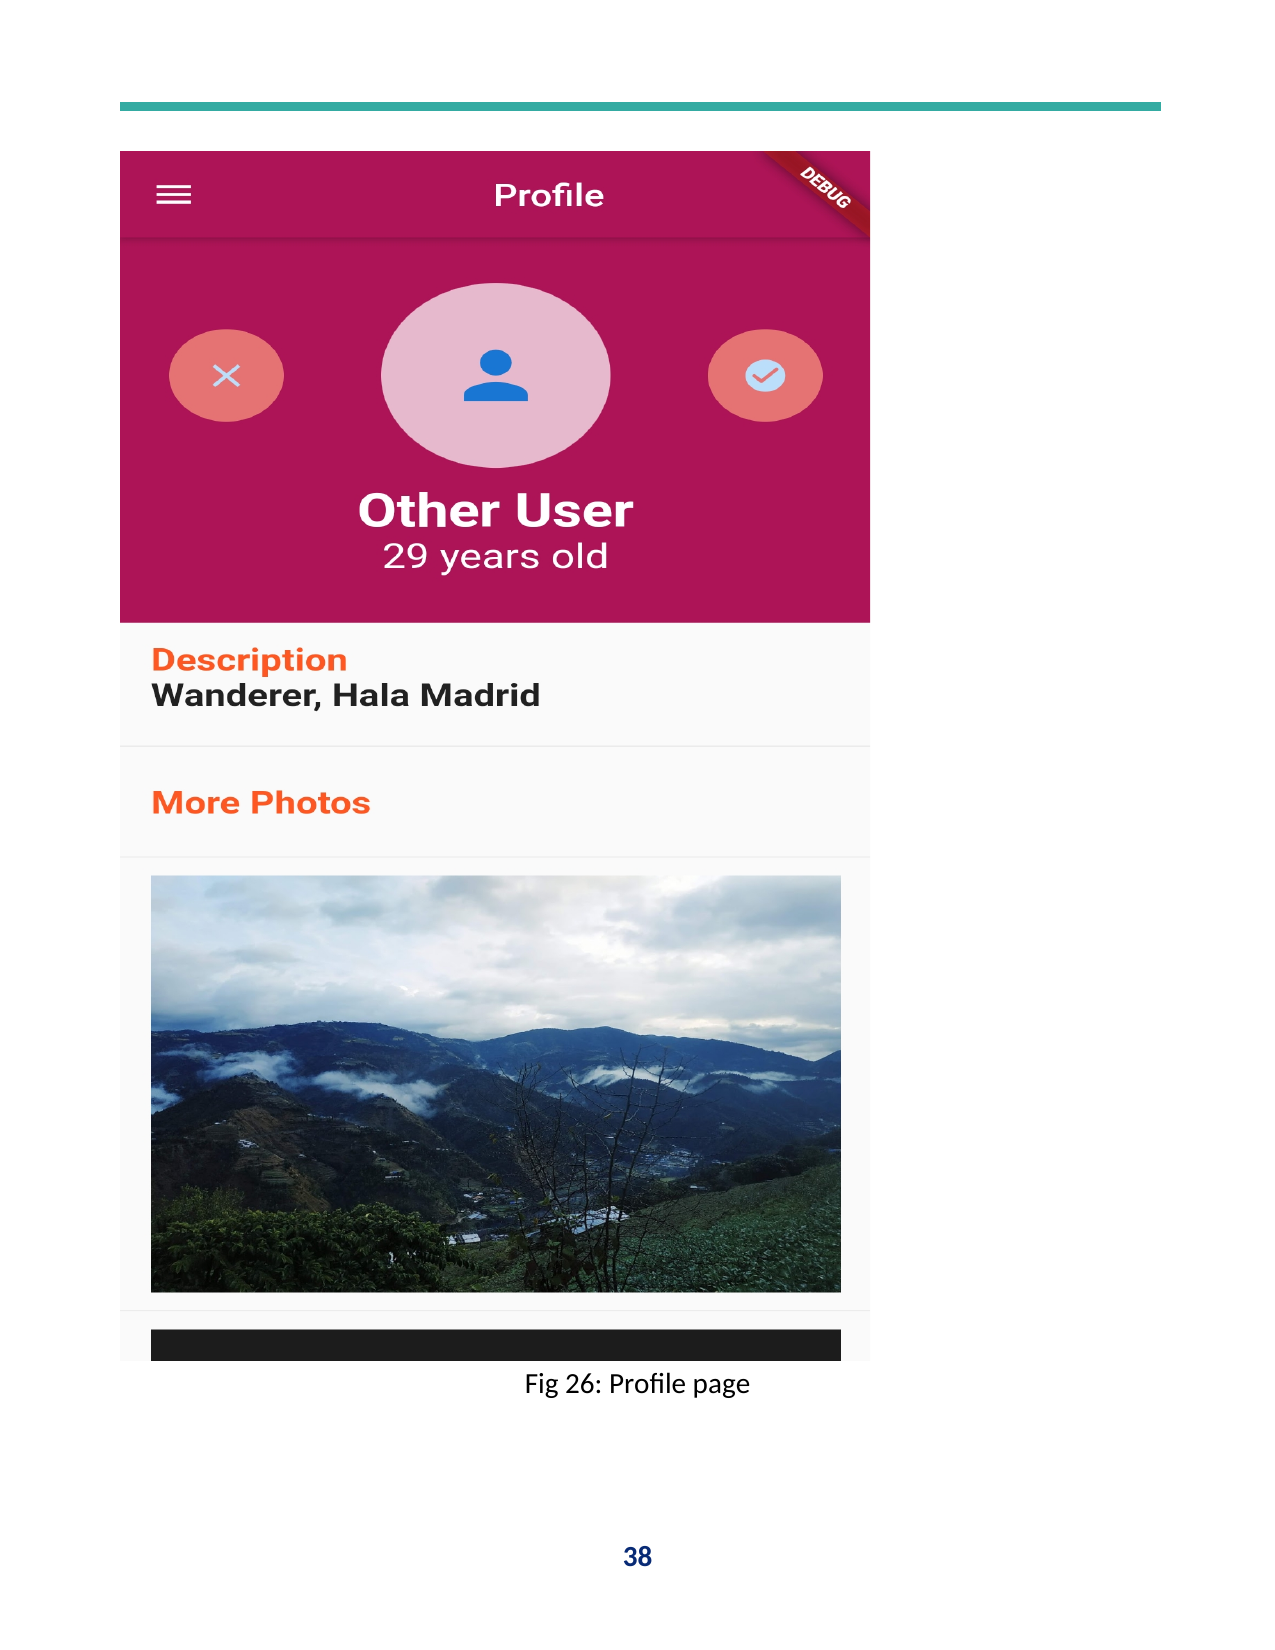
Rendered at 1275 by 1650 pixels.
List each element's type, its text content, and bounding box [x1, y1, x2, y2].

picture [120, 151, 871, 1361]
text Fig 26: Profile page [120, 1366, 1155, 1401]
